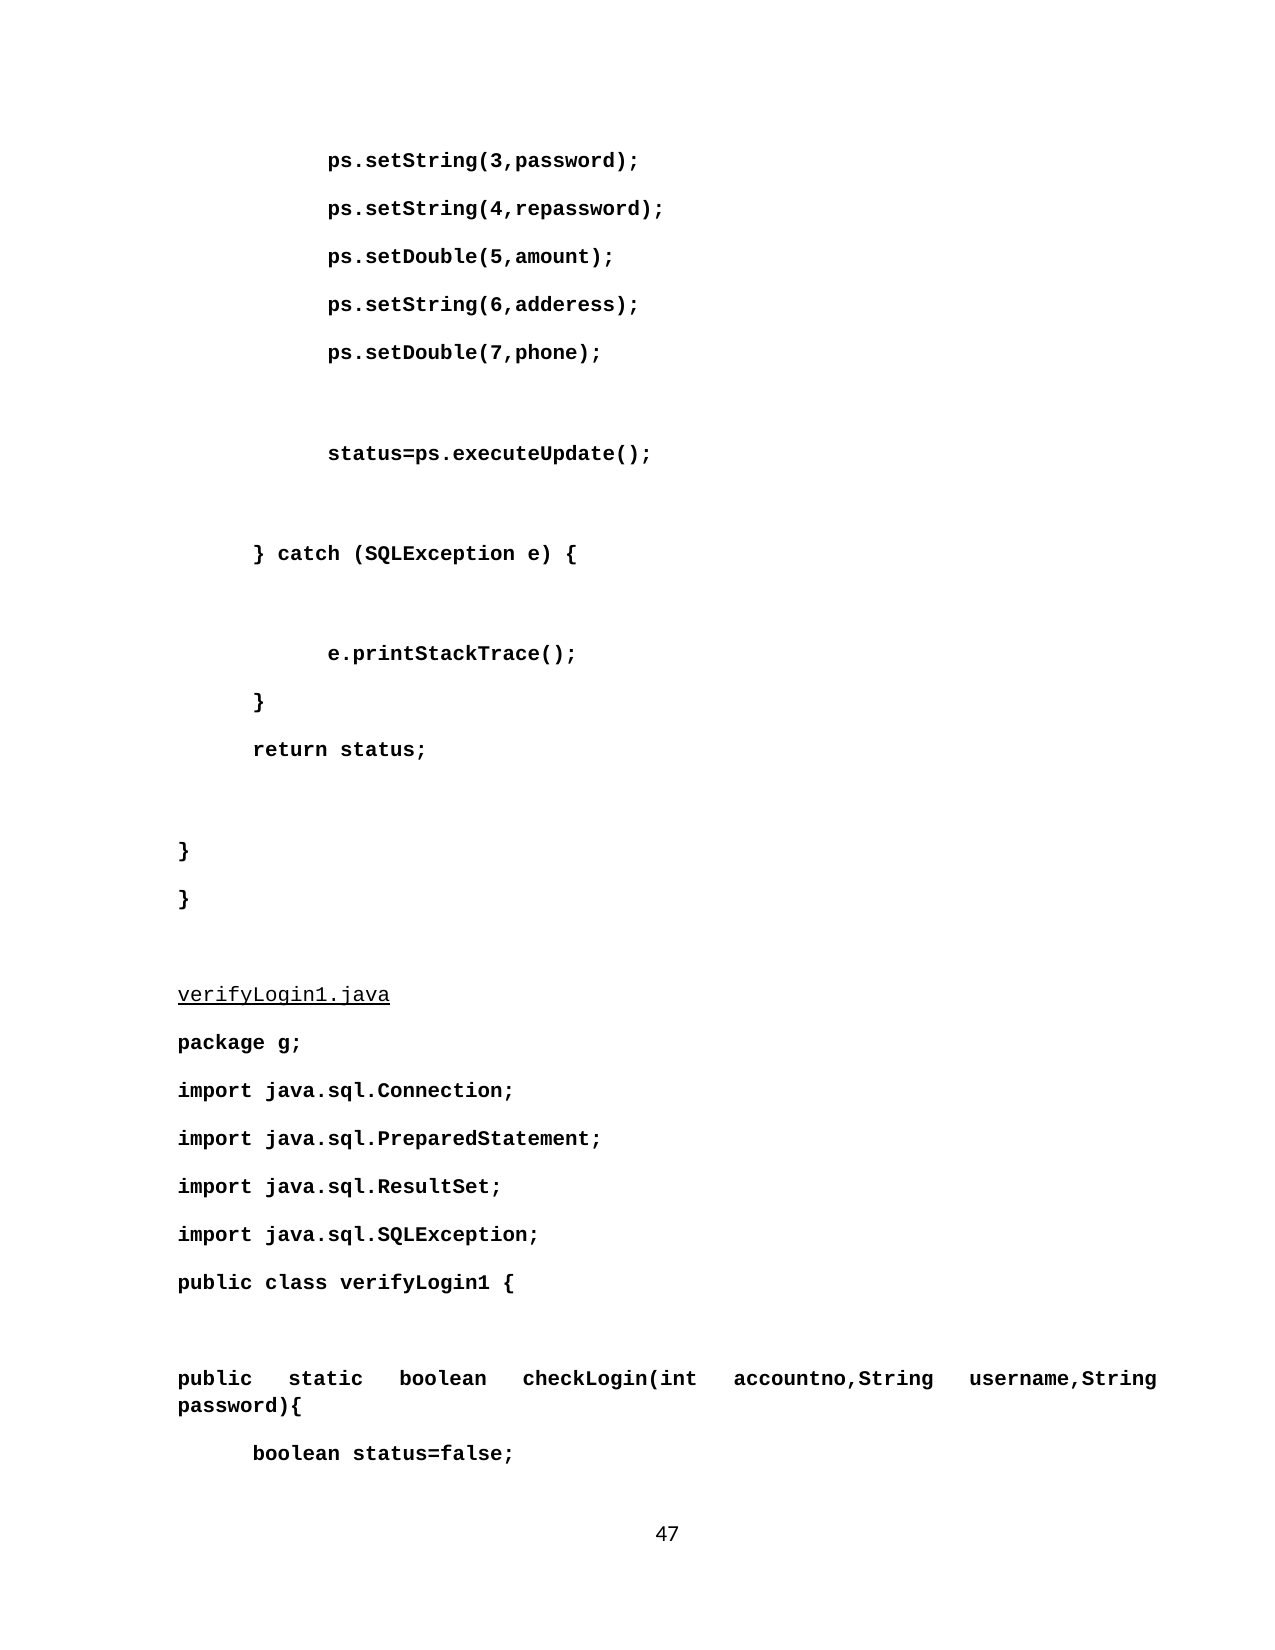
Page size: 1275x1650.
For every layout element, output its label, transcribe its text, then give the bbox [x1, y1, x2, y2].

text ps.setString(4,repassword); [177, 198, 1157, 222]
text } [177, 691, 1157, 715]
text ps.setString(6,adderess); [177, 294, 1157, 318]
text } [177, 840, 1157, 863]
text status=ps.executeUpdate(); [177, 442, 1157, 466]
text import java.sql.ResultSet; [177, 1176, 1157, 1199]
text ps.setDouble(7,phone); [177, 342, 1157, 366]
text e.printStackTrace(); [177, 643, 1157, 667]
text import java.sql.Connection; [177, 1080, 1157, 1103]
text return status; [177, 739, 1157, 763]
text import java.sql.SQLException; [177, 1224, 1157, 1248]
text package g; [177, 1032, 1157, 1056]
text import java.sql.PreparedStatement; [177, 1128, 1157, 1152]
text boolean status=false; [177, 1443, 1157, 1467]
text public class verifyLogin1 { [177, 1272, 1157, 1296]
text ps.setString(3,password); [177, 150, 1157, 174]
text verifyLogin1.java [177, 984, 1157, 1007]
text } catch (SQLException e) { [177, 543, 1157, 567]
text ps.setDouble(5,amount); [177, 246, 1157, 270]
text } [177, 888, 1157, 911]
text public static boolean checkLogin(int accountno,String username,String password){ [177, 1368, 1157, 1419]
